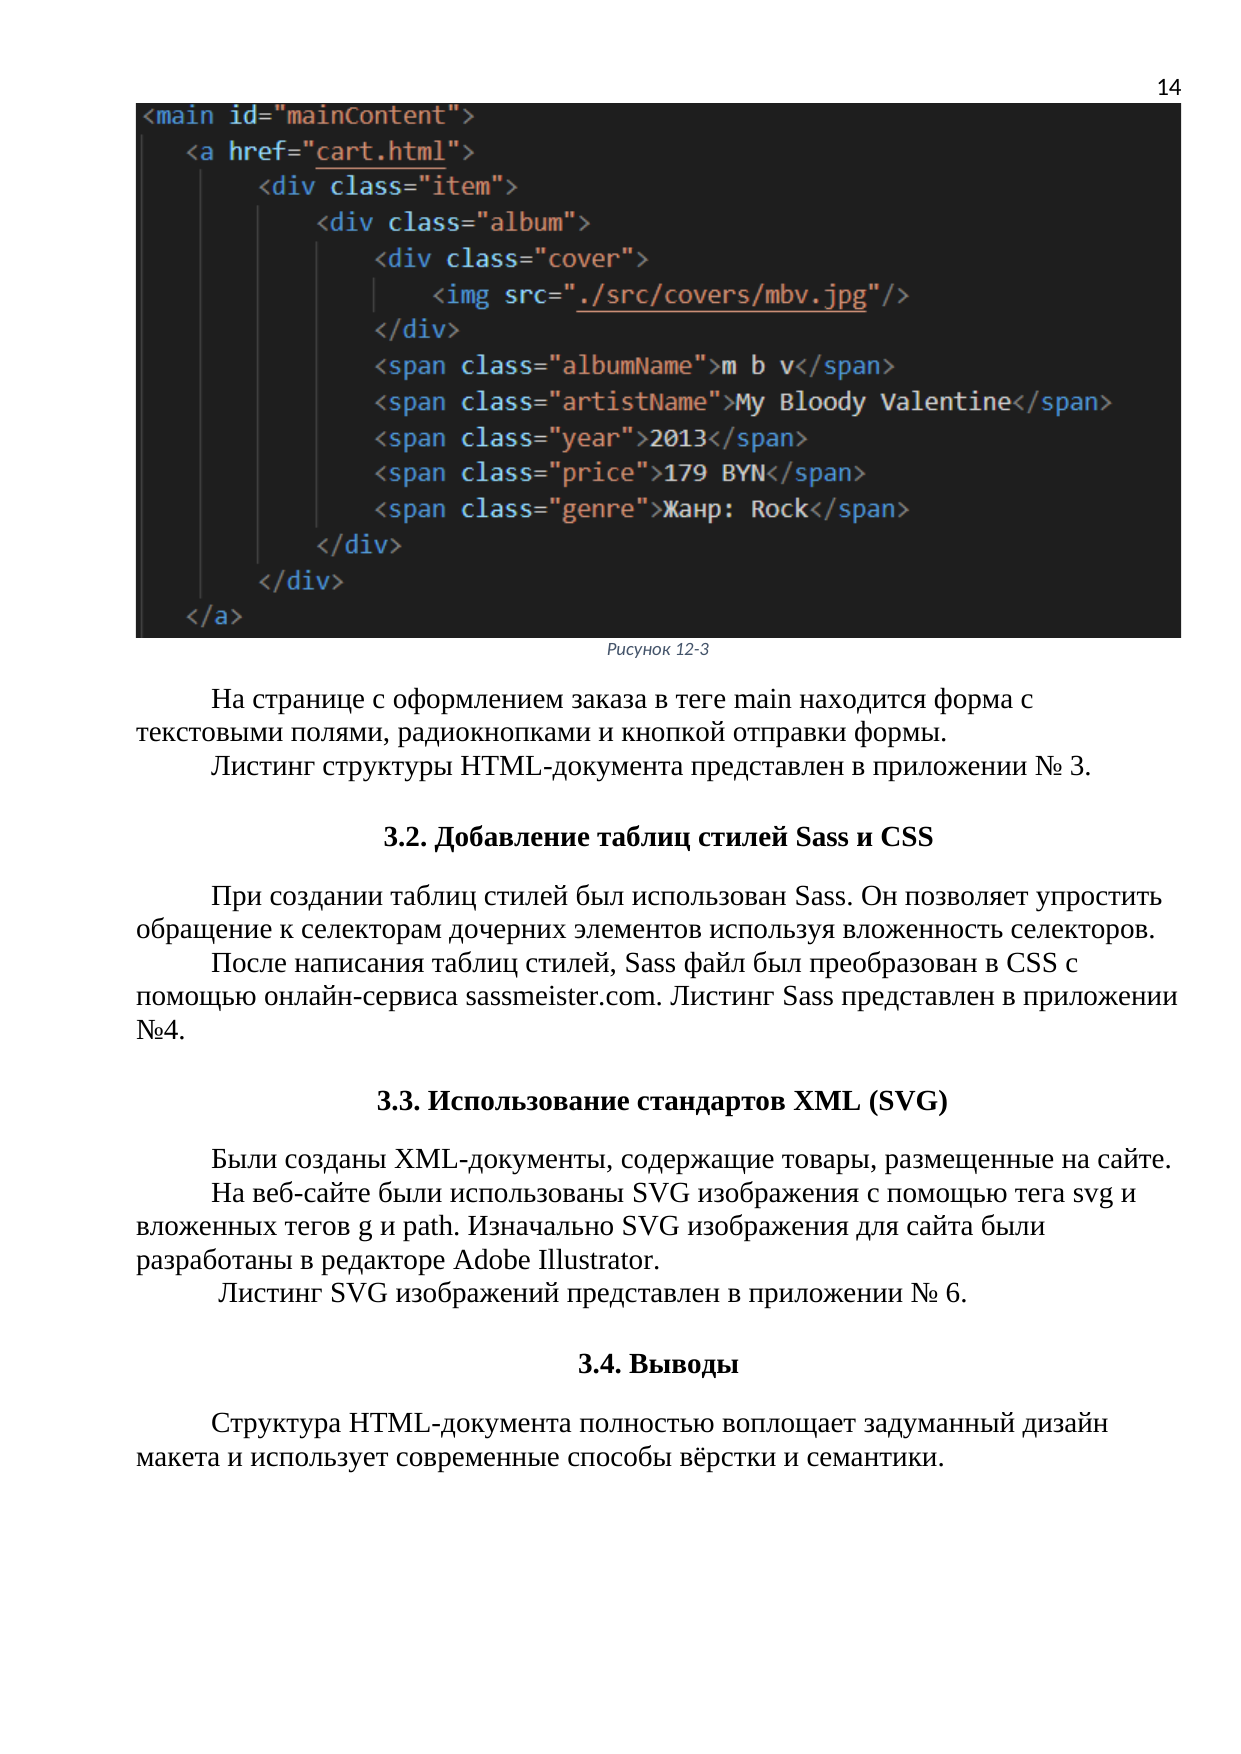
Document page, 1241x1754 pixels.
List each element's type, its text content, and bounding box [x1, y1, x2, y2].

text После написания таблиц стилей, Sass файл был преобразован в CSS с помощью онлайн-сервиса sassmeister.com. Листинг Sass представлен в приложении №4. [136, 945, 1181, 1045]
text На веб-сайте были использованы SVG изображения с помощью тега svg и вложенных тегов g и path. Изначально SVG изображения для сайта были разработаны в редакторе Adobe Illustrator. [136, 1175, 1181, 1276]
subtitle 3.2. Добавление таблиц стилей Sass и CSS [136, 819, 1181, 853]
text На странице с оформлением заказа в теге main находится форма с текстовыми полями, радиокнопками и кнопкой отправки формы. [136, 681, 1181, 748]
picture [135, 103, 1182, 638]
subtitle 3.3. Использование стандартов XML (SVG) [136, 1083, 1181, 1116]
text Структура HTML-документа полностью воплощает задуманный дизайн макета и использует современные способы вёрстки и семантики. [136, 1405, 1181, 1472]
text Листинг SVG изображений представлен в приложении № 6. [136, 1276, 1181, 1309]
subtitle 3.4. Выводы [136, 1347, 1181, 1380]
text При создании таблиц стилей был использован Sass. Он позволяет упростить обращение к селекторам дочерних элементов используя вложенность селекторов. [136, 878, 1181, 945]
text Листинг структуры HTML-документа представлен в приложении № 3. [136, 748, 1181, 782]
text Были созданы XML-документы, содержащие товары, размещенные на сайте. [136, 1141, 1181, 1175]
